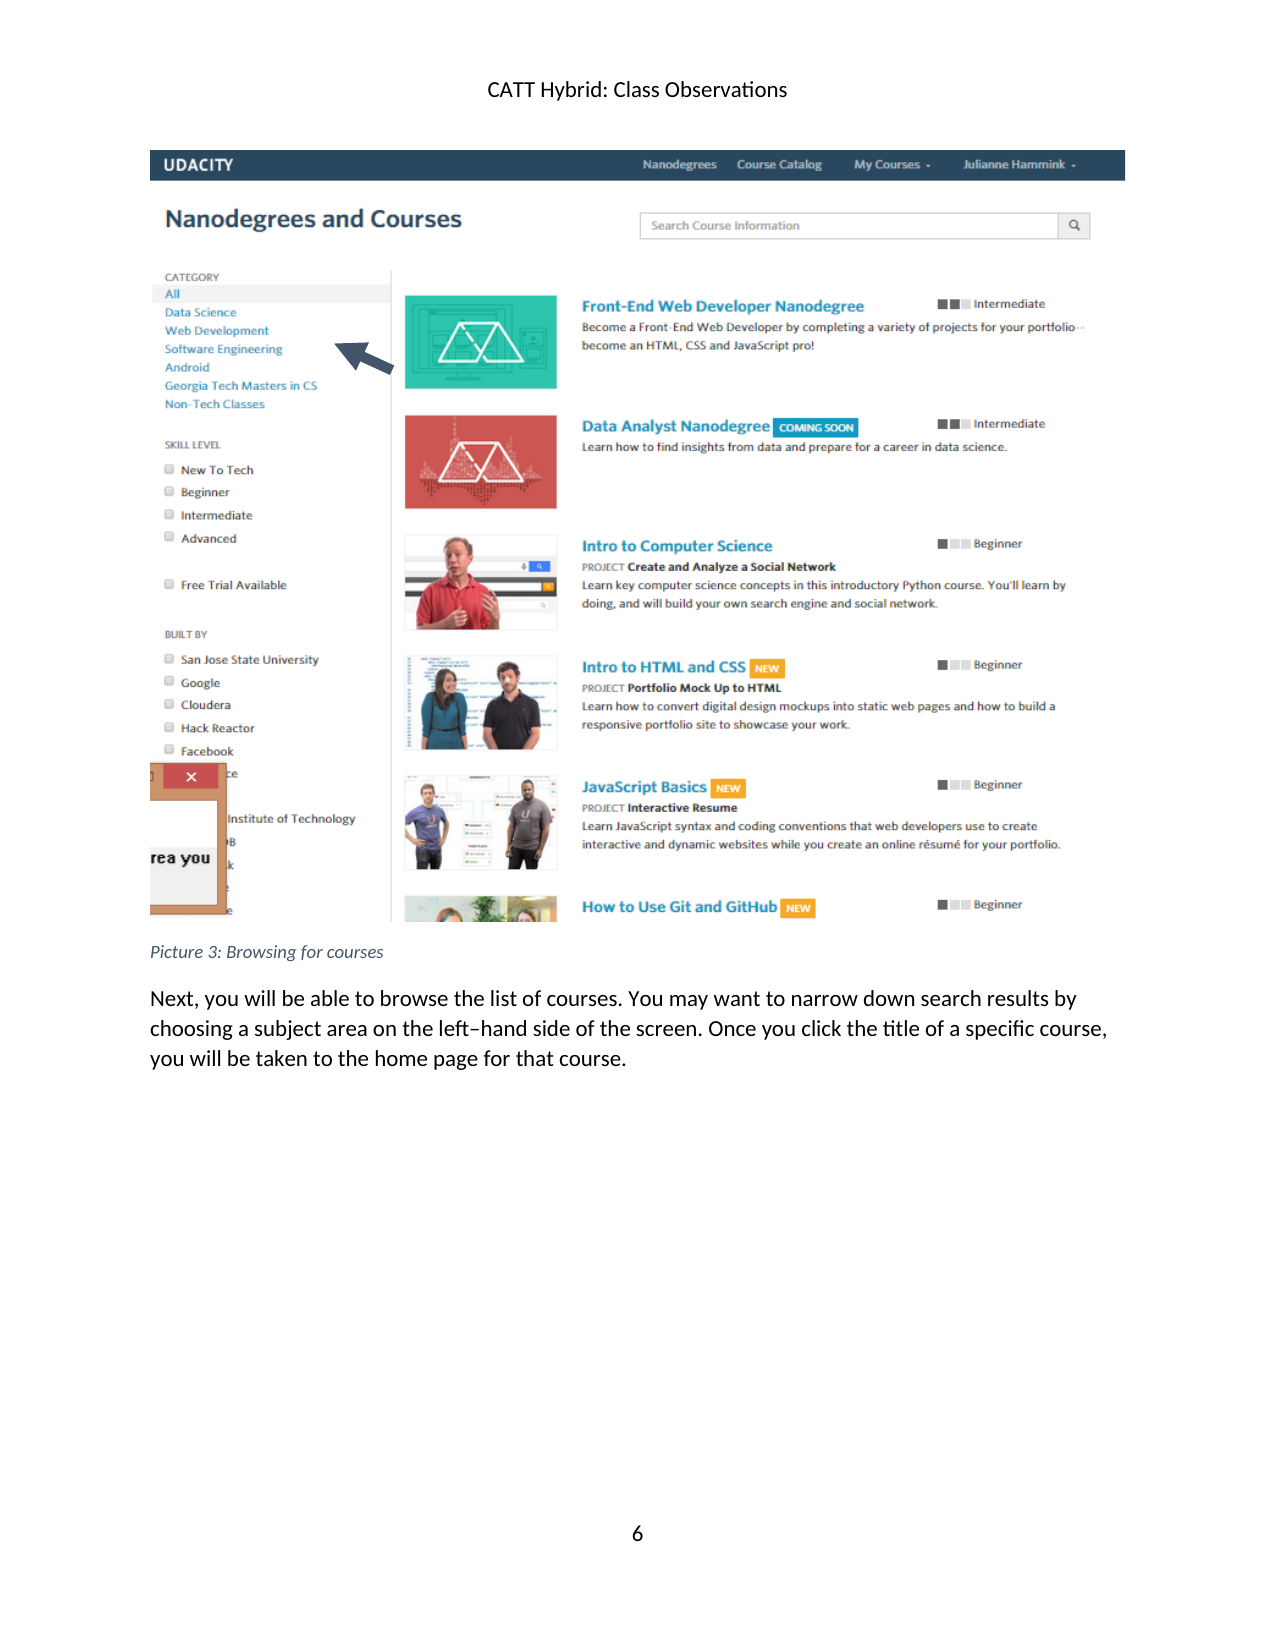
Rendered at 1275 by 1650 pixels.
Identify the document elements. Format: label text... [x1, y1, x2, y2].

text Next, you will be able to browse the list of courses. You may want to narrow down search results by choosing a subject area on the left–hand side of the screen. Once you click the title of a specific course, you will be taken to the home page for that course. [150, 984, 1125, 1072]
picture [150, 150, 1125, 922]
text Picture 3: Browsing for courses [150, 940, 1125, 963]
